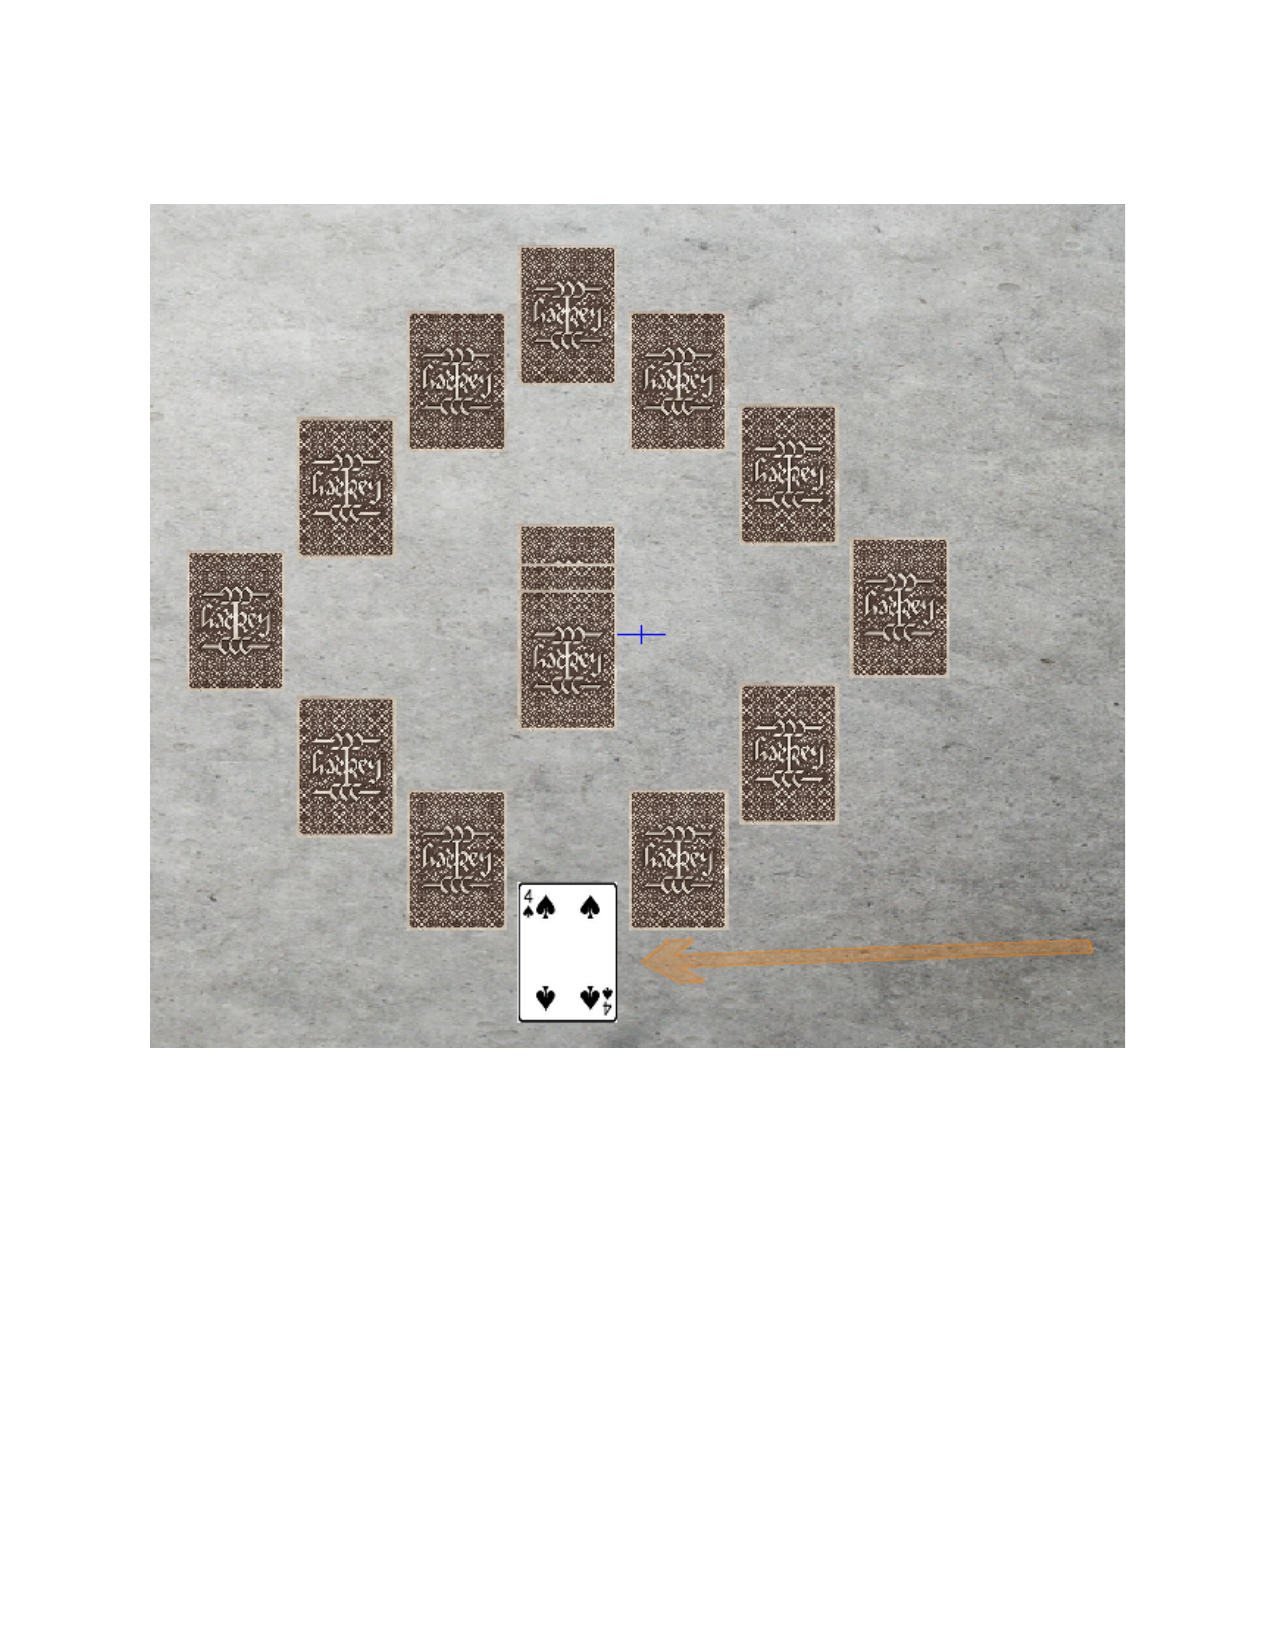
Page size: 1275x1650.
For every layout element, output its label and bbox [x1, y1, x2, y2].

picture [150, 204, 1125, 1048]
